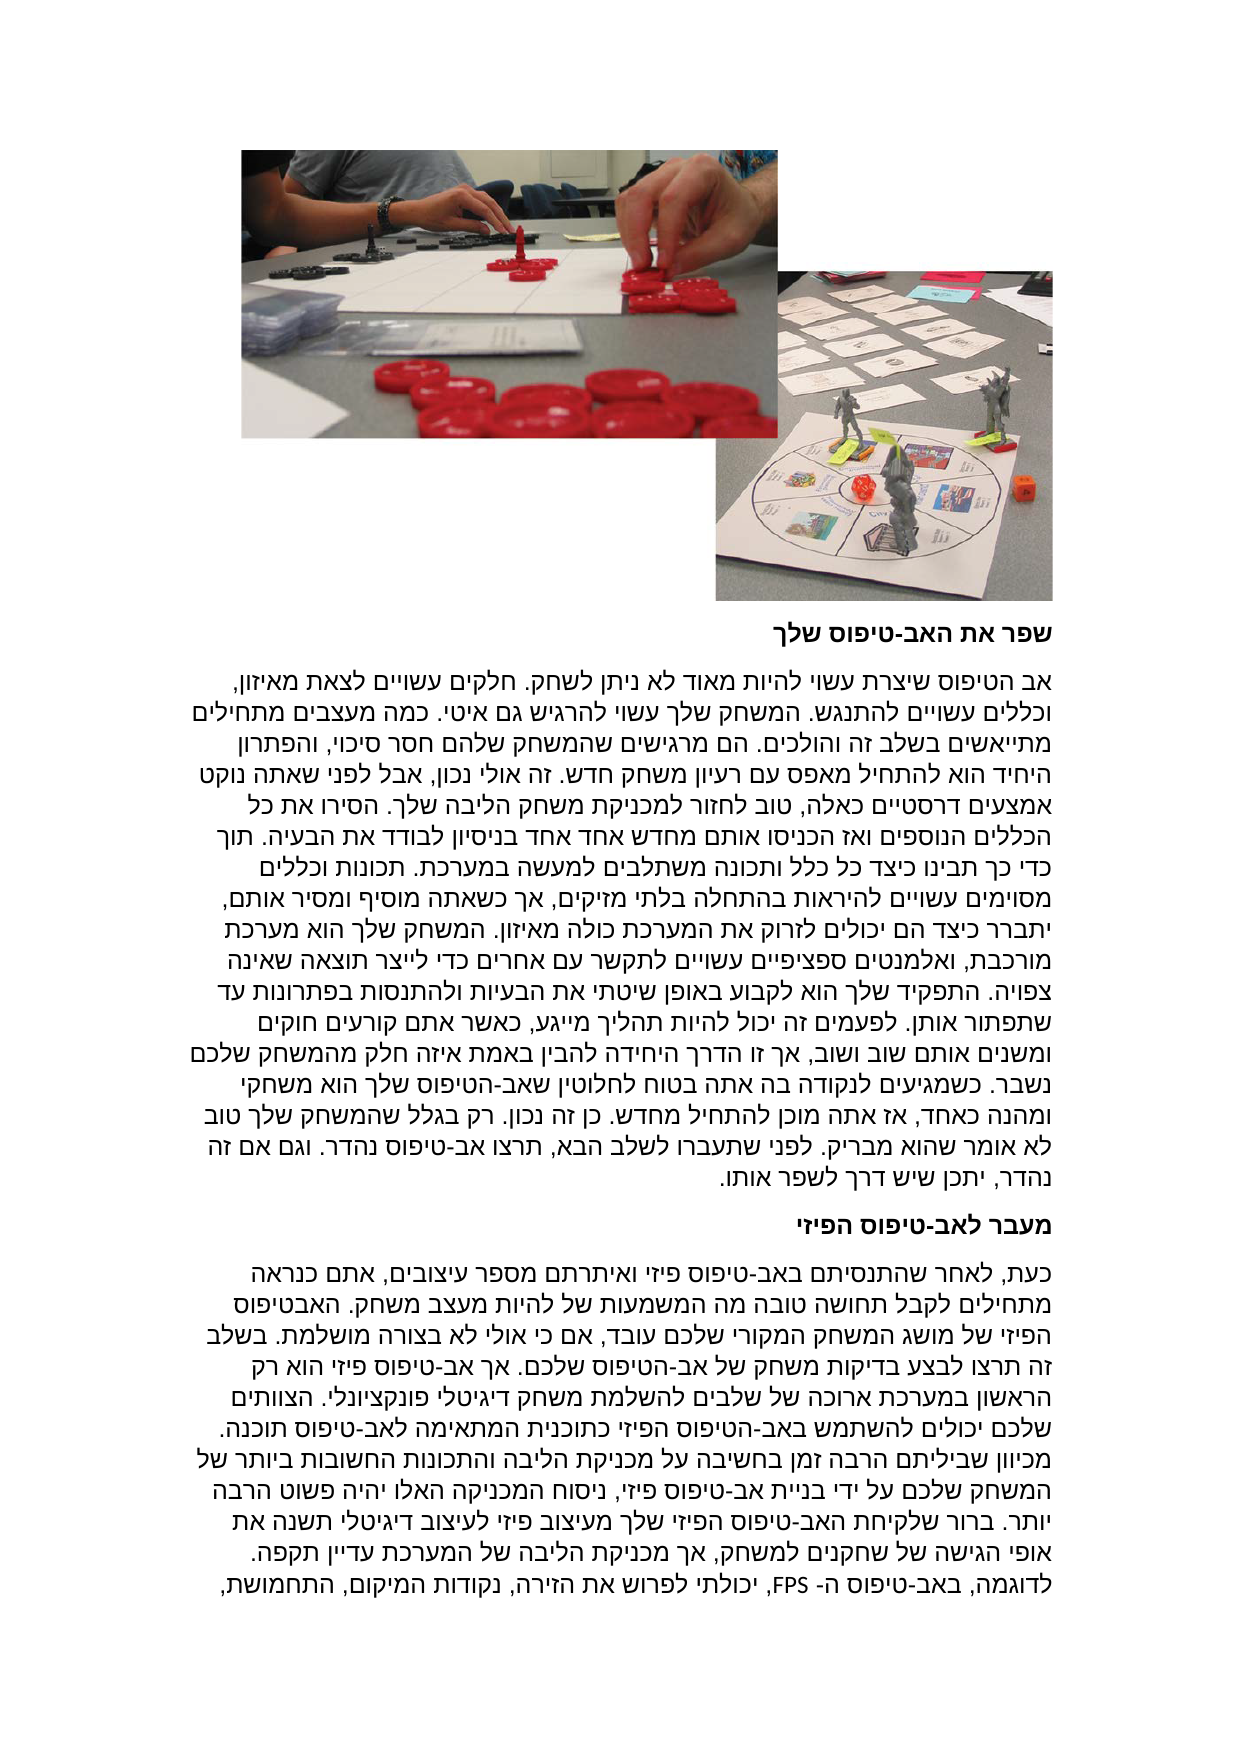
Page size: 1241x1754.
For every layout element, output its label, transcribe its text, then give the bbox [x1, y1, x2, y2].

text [187, 1259, 1053, 1599]
text אב הטיפוס שיצרת עשוי להיות מאוד לא ניתן לשחק. חלקים עשויים לצאת מאיזון, וכללים עשויים להתנגש. המשחק שלך עשוי להרגיש גם איטי. כמה מעצבים מתחילים מתייאשים בשלב זה והולכים. הם מרגישים שהמשחק שלהם חסר סיכוי, והפתרון היחיד הוא להתחיל מאפס עם רעיון משחק חדש. זה אולי נכון, אבל לפני שאתה נוקט אמצעים דרסטיים כאלה, טוב לחזור למכניקת משחק הליבה שלך. הסירו את כל הכללים הנוספים ואז הכניסו אותם מחדש אחד אחד בניסיון לבודד את הבעיה. תוך כדי כך תבינו כיצד כל כלל ותכונה משתלבים למעשה במערכת. תכונות וכללים מסוימים עשויים להיראות בהתחלה בלתי מזיקים, אך כשאתה מוסיף ומסיר אותם, יתברר כיצד הם יכולים לזרוק את המערכת כולה מאיזון. המשחק שלך הוא מערכת מורכבת, ואלמנטים ספציפיים עשויים לתקשר עם אחרים כדי לייצר תוצאה שאינה צפויה. התפקיד שלך הוא לקבוע באופן שיטתי את הבעיות ולהתנסות בפתרונות עד שתפתור אותן. לפעמים זה יכול להיות תהליך מייגע, כאשר אתם קורעים חוקים ומשנים אותם שוב ושוב, אך זו הדרך היחידה להבין באמת איזה חלק מהמשחק שלכם נשבר. כשמגיעים לנקודה בה אתה בטוח לחלוטין שאב-הטיפוס שלך הוא משחקי ומהנה כאחד, אז אתה מוכן להתחיל מחדש. כן זה נכון. רק בגלל שהמשחק שלך טוב לא אומר שהוא מבריק. לפני שתעברו לשלב הבא, תרצו אב-טיפוס נהדר. וגם אם זה נהדר, יתכן שיש דרך לשפר אותו. [187, 667, 1053, 1192]
text שפר את האב-טיפוס שלך [187, 619, 1053, 648]
text מעבר לאב-טיפוס הפיזי [187, 1211, 1053, 1240]
